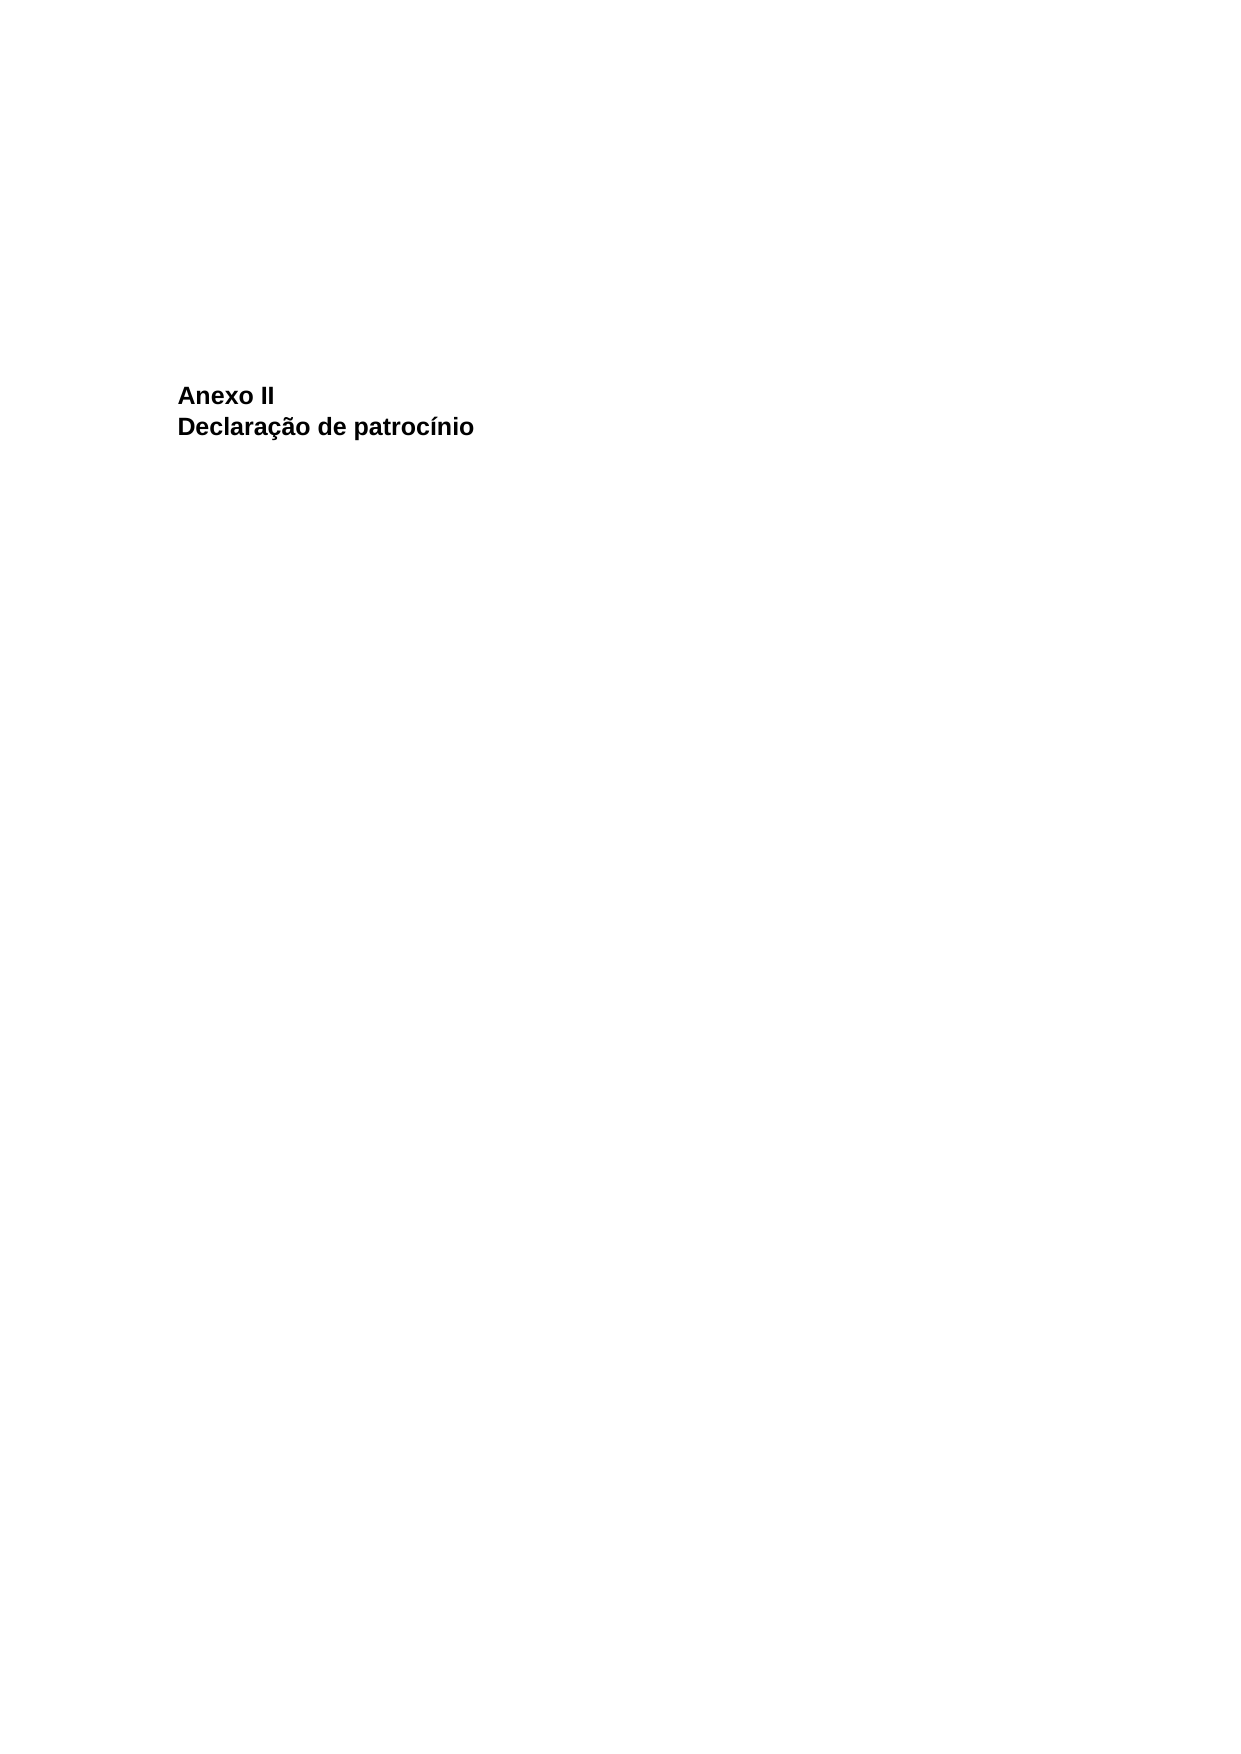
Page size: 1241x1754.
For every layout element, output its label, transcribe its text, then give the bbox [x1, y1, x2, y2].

text Declaração de patrocínio [177, 412, 1122, 441]
text Anexo II [177, 381, 1122, 410]
